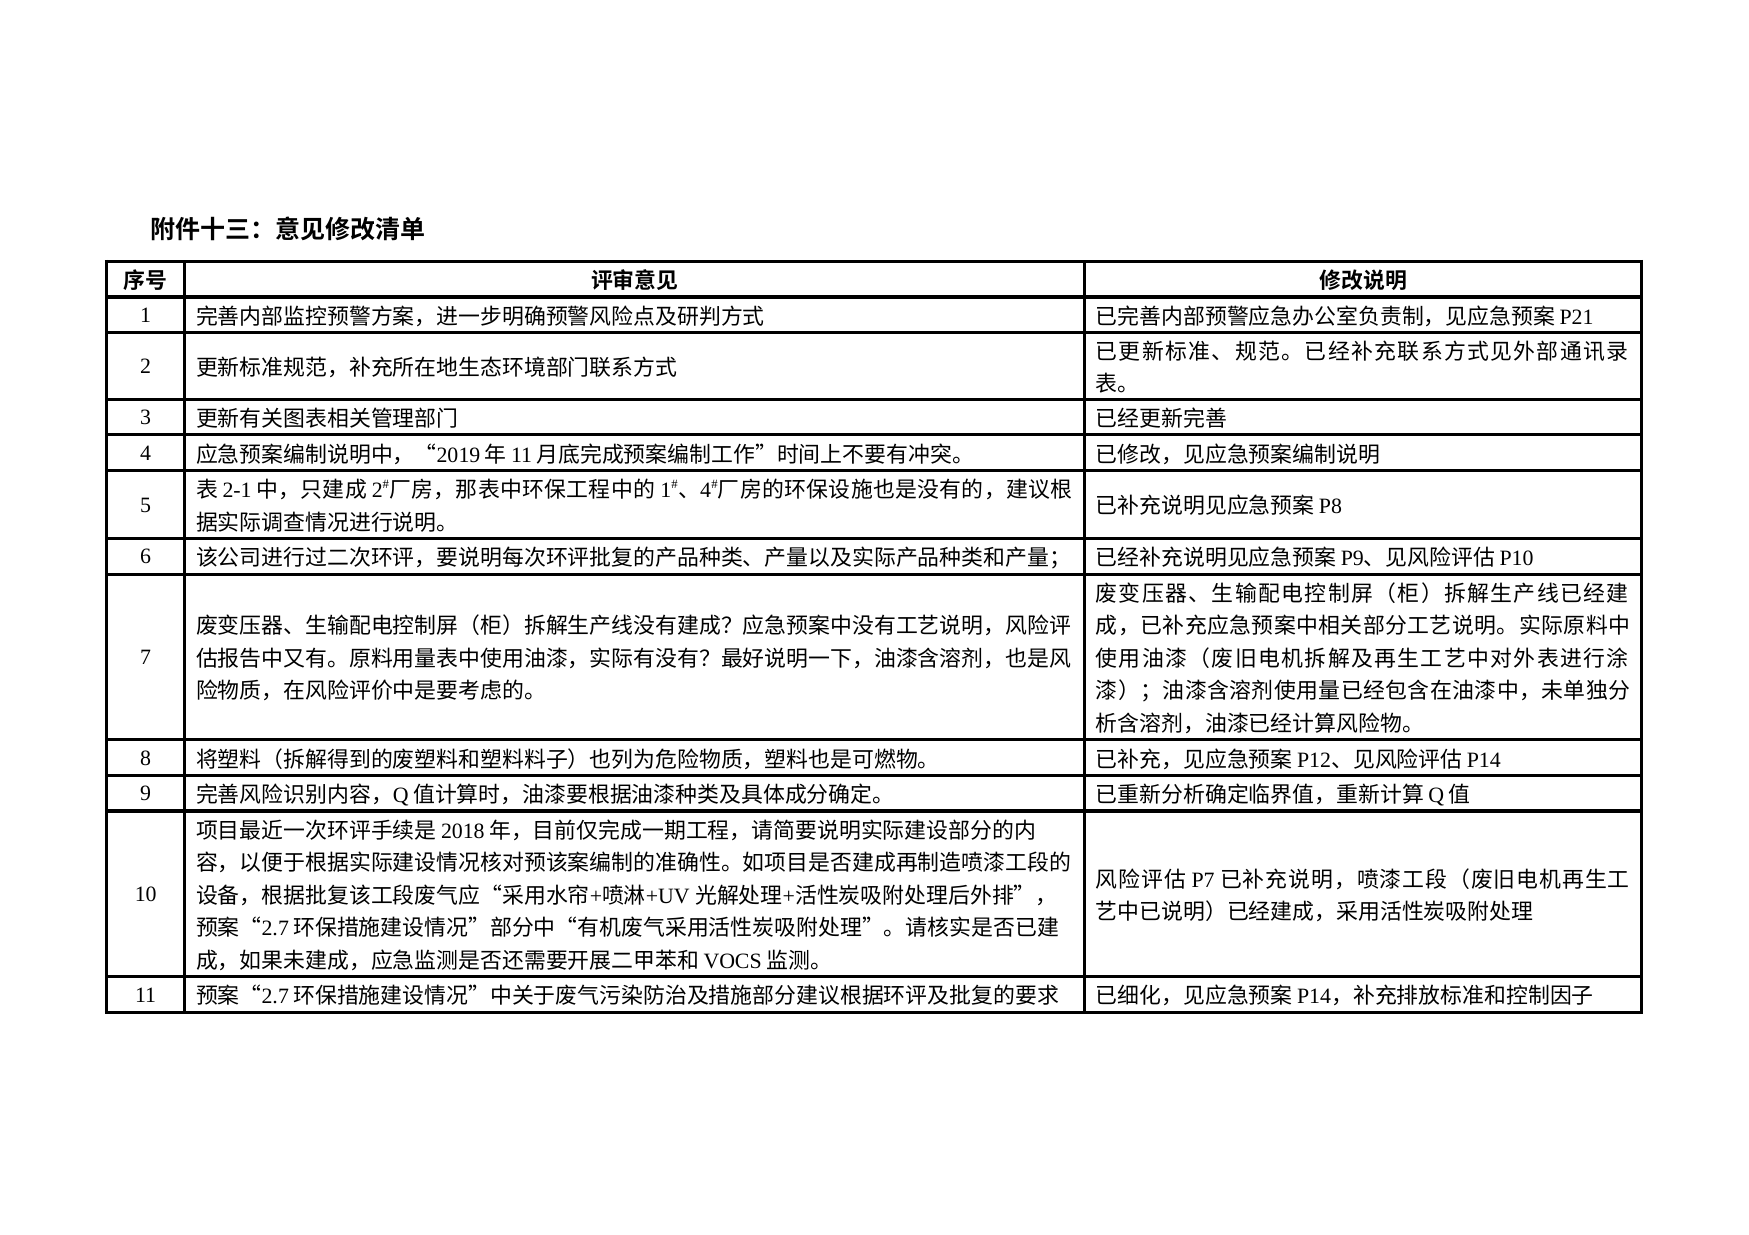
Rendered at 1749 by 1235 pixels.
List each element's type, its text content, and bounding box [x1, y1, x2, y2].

table_cell 已修改，见应急预案编制说明 [1086, 436, 1640, 469]
table_cell 4 [108, 436, 183, 469]
table_cell 项目最近一次环评手续是2018年，目前仅完成一期工程，请简要说明实际建设部分的内容，以便于根据实际建设情况核对预该案编制的准确性。如项目是否建成再制造喷漆工段的设备，根据批复该工段废气应“采用水帘+喷淋+UV 光解处理+活性炭吸附处理后外排”，预案“2.7环保措施建设情况”部分中“有机废气采用活性炭吸附处理”。请核实是否已建成，如果未建成，应急监测是否还需要开展二甲苯和VOCS监测。 [186, 813, 1083, 975]
table_cell 应急预案编制说明中，“2019年11月底完成预案编制工作”时间上不要有冲突。 [186, 436, 1083, 469]
table_cell 已经补充说明见应急预案P9、见风险评估P10 [1086, 540, 1640, 572]
table_cell 完善风险识别内容，Q值计算时，油漆要根据油漆种类及具体成分确定。 [186, 777, 1083, 809]
table_cell 8 [108, 741, 183, 774]
table_cell 废变压器、生输配电控制屏（柜）拆解生产线没有建成？应急预案中没有工艺说明，风险评估报告中又有。原料用量表中使用油漆，实际有没有？最好说明一下，油漆含溶剂，也是风险物质，在风险评价中是要考虑的。 [186, 576, 1083, 738]
table_cell 2 [108, 334, 183, 397]
table_cell 已补充，见应急预案P12、见风险评估P14 [1086, 741, 1640, 774]
table_cell 表2-1中，只建成2#厂房，那表中环保工程中的1#、4#厂房的环保设施也是没有的，建议根据实际调查情况进行说明。 [186, 472, 1083, 537]
table_cell 风险评估P7已补充说明，喷漆工段（废旧电机再生工艺中已说明）已经建成，采用活性炭吸附处理 [1086, 813, 1640, 975]
table_cell 11 [108, 978, 183, 1011]
table_cell 9 [108, 777, 183, 809]
table_header 序号 [108, 263, 183, 295]
subtitle 附件十三：意见修改清单 [150, 195, 1598, 260]
table_cell 已完善内部预警应急办公室负责制，见应急预案P21 [1086, 299, 1640, 331]
table_cell 更新标准规范，补充所在地生态环境部门联系方式 [186, 334, 1083, 397]
table_header 评审意见 [186, 263, 1083, 295]
table_cell 7 [108, 576, 183, 738]
table_cell 将塑料（拆解得到的废塑料和塑料料子）也列为危险物质，塑料也是可燃物。 [186, 741, 1083, 774]
table_cell 10 [108, 813, 183, 975]
table_cell 已更新标准、规范。已经补充联系方式见外部通讯录表。 [1086, 334, 1640, 397]
table_cell 该公司进行过二次环评，要说明每次环评批复的产品种类、产量以及实际产品种类和产量； [186, 540, 1083, 572]
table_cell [1086, 978, 1640, 1011]
table_cell 1 [108, 299, 183, 331]
table_cell 5 [108, 472, 183, 537]
table_cell 已重新分析确定临界值，重新计算Q值 [1086, 777, 1640, 809]
table_cell 完善内部监控预警方案，进一步明确预警风险点及研判方式 [186, 299, 1083, 331]
table_cell 废变压器、生输配电控制屏（柜）拆解生产线已经建成，已补充应急预案中相关部分工艺说明。实际原料中使用油漆（废旧电机拆解及再生工艺中对外表进行涂漆）；油漆含溶剂使用量已经包含在油漆中，未单独分析含溶剂，油漆已经计算风险物。 [1086, 576, 1640, 738]
table_cell 更新有关图表相关管理部门 [186, 401, 1083, 433]
table_cell 已经更新完善 [1086, 401, 1640, 433]
table_header 修改说明 [1086, 263, 1640, 295]
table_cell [186, 978, 1083, 1011]
table_cell 已补充说明见应急预案P8 [1086, 472, 1640, 537]
table_cell 6 [108, 540, 183, 572]
table_cell 3 [108, 401, 183, 433]
